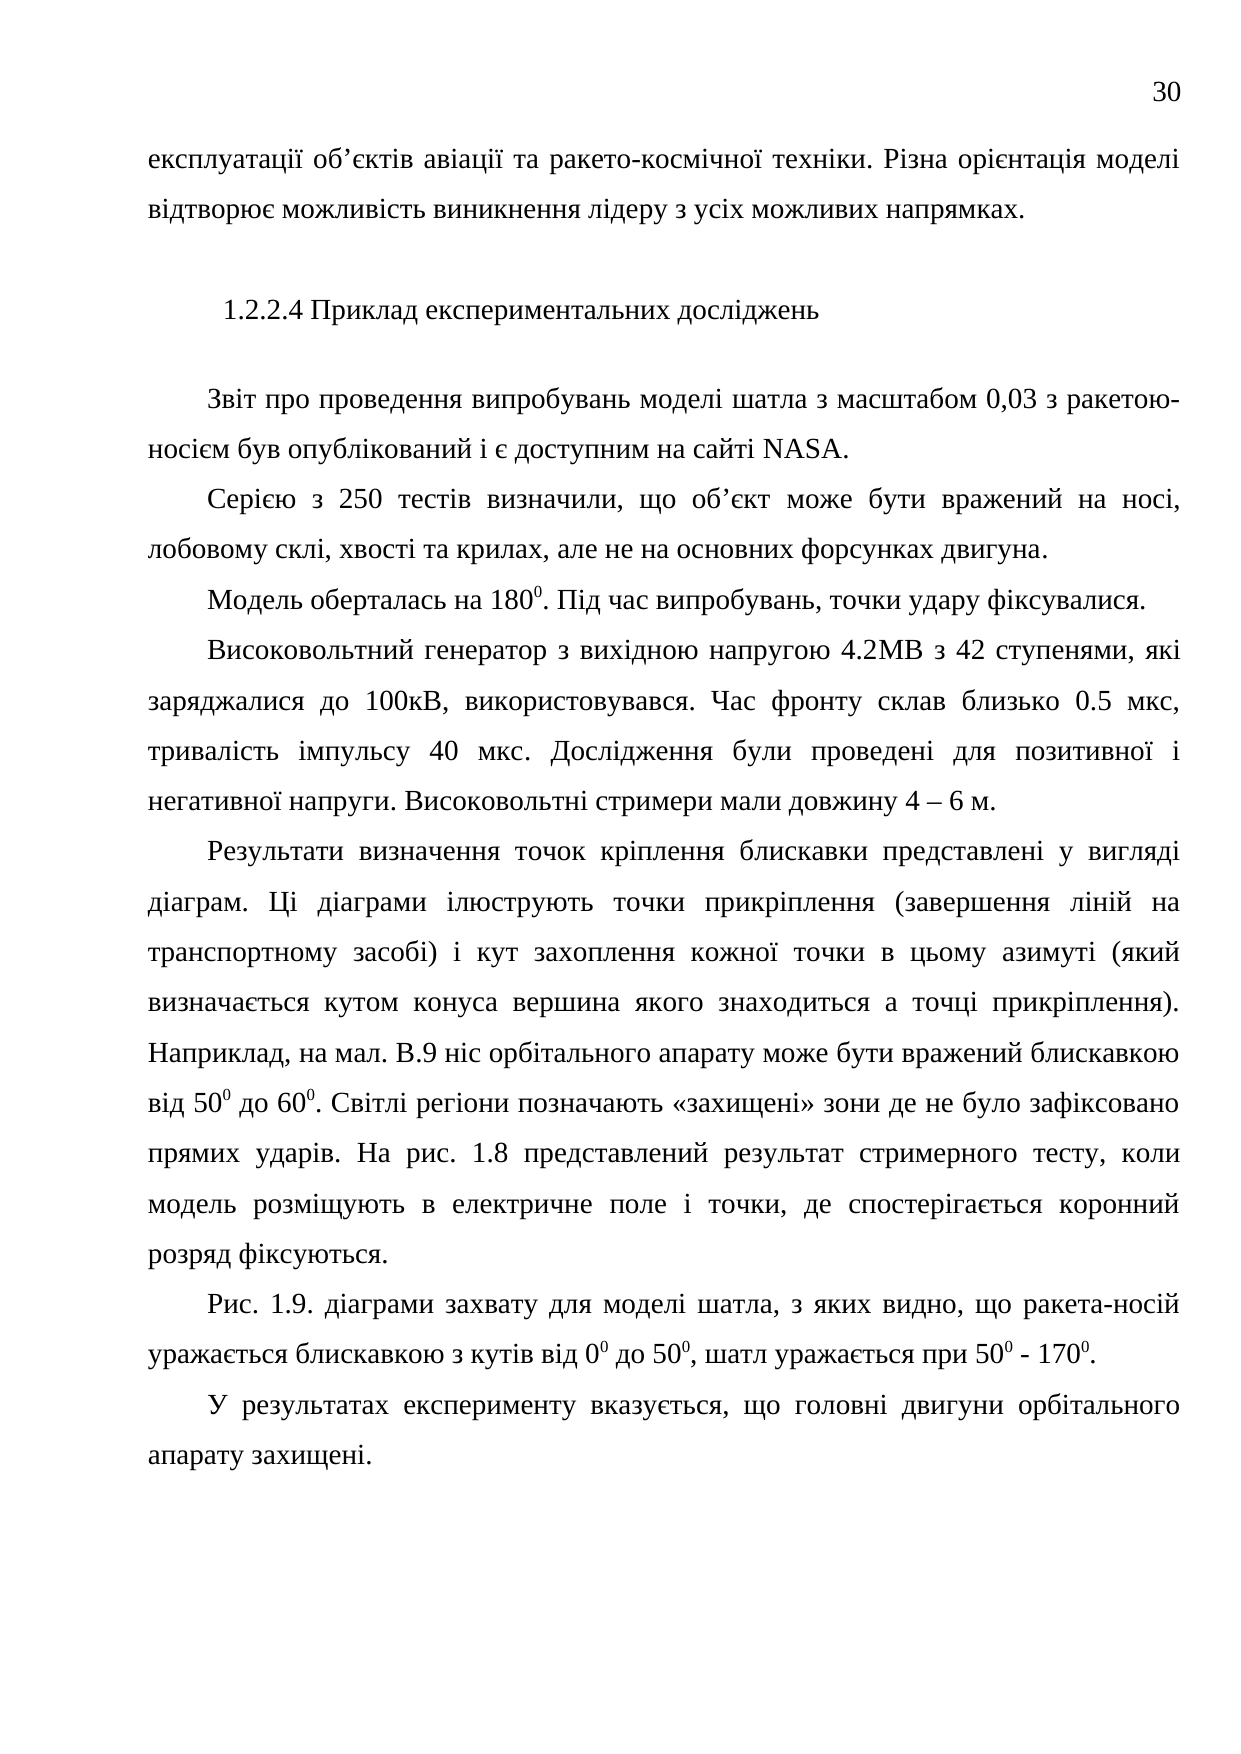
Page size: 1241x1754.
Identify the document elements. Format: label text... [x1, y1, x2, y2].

text Результати визначення точок кріплення блискавки представлені у вигляді діаграм. Ці діаграми ілюструють точки прикріплення (завершення ліній на транспортному засобі) і кут захоплення кожної точки в цьому азимуті (який визначається кутом конуса вершина якого знаходиться а точці прикріплення). Наприклад, на мал. В.9 ніс орбітального апарату може бути вражений блискавкою від 500 до 600. Світлі регіони позначають «захищені» зони де не було зафіксовано прямих ударів. На рис. 1.8 представлений результат стримерного тесту, коли модель розміщують в електричне поле і точки, де спостерігається коронний розряд фіксуються. [148, 833, 1181, 1269]
text 1.2.2.4 Приклад експериментальних досліджень [148, 292, 1181, 325]
text У результатах експерименту вказується, що головні двигуни орбітального апарату захищені. [148, 1387, 1181, 1471]
text Високовольтний генератор з вихідною напругою 4.2MB з 42 ступенями, які заряджалися до 100кВ, використовувався. Час фронту склав близько 0.5 мкс, тривалість імпульсу 40 мкс. Дослідження були проведені для позитивної і негативної напруги. Високовольтні стримери мали довжину 4 – 6 м. [148, 632, 1181, 817]
text Модель оберталась на 1800. Під час випробувань, точки удару фіксувалися. [148, 582, 1181, 616]
text Звіт про проведення випробувань моделі шатла з масштабом 0,03 з ракетою-носієм був опублікований і є доступним на сайті NASA. [148, 381, 1181, 464]
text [148, 141, 1181, 225]
text Рис. 1.9. діаграми захвату для моделі шатла, з яких видно, що ракета-носій уражається блискавкою з кутів від 00 до 500, шатл уражається при 500 - 1700. [148, 1286, 1181, 1370]
text Серією з 250 тестів визначили, що об’єкт може бути вражений на носі, лобовому склі, хвості та крилах, але не на основних форсунках двигуна. [148, 481, 1181, 565]
